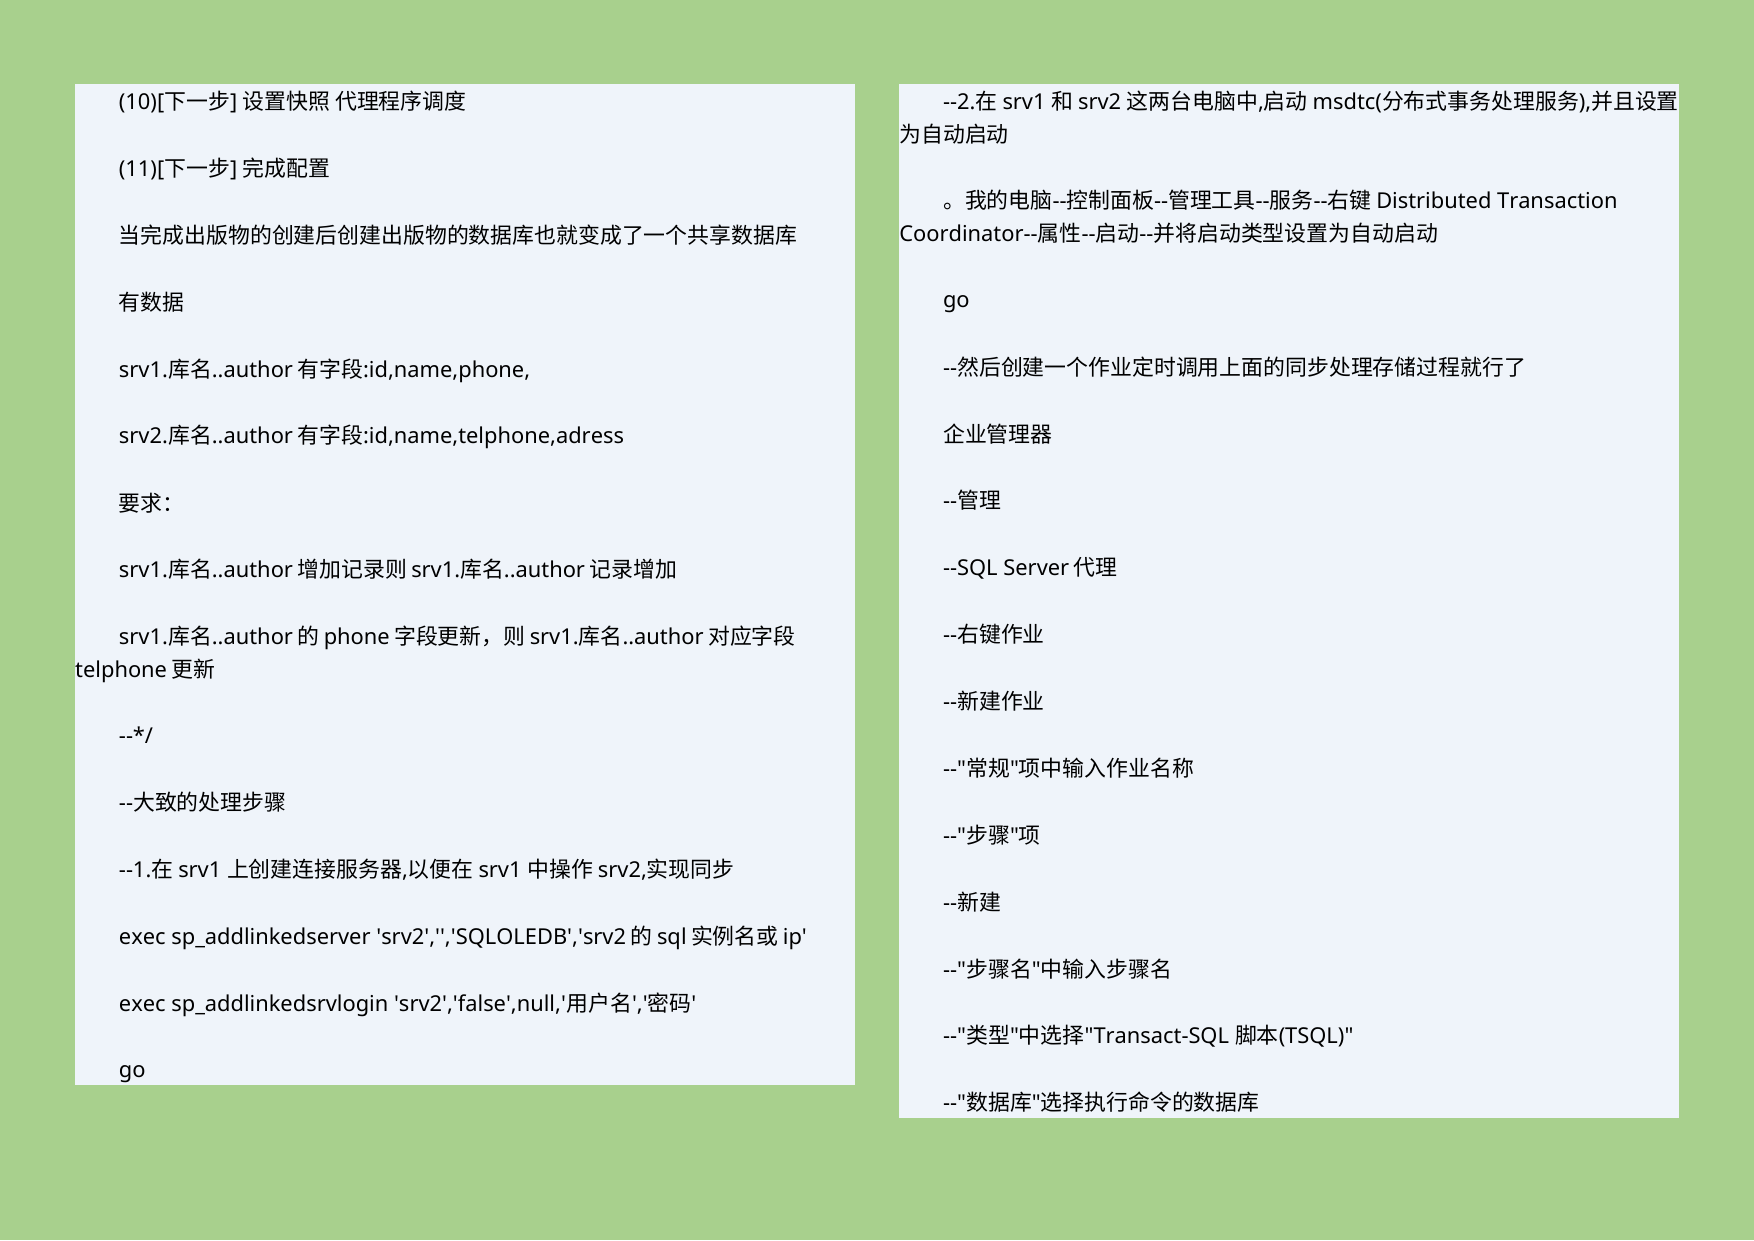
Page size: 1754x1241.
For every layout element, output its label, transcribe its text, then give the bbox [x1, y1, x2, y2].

text --新建作业 [899, 684, 1679, 716]
text --*/ [75, 718, 855, 751]
text exec sp_addlinkedserver 'srv2','','SQLOLEDB','srv2的sql实例名或ip' [75, 919, 855, 951]
text --"常规"项中输入作业名称 [899, 751, 1679, 783]
text 当完成出版物的创建后创建出版物的数据库也就变成了一个共享数据库 [75, 218, 855, 250]
text srv1.库名..author增加记录则srv1.库名..author记录增加 [75, 552, 855, 584]
text srv1.库名..author的phone字段更新，则srv1.库名..author对应字段telphone更新 [75, 619, 855, 684]
text --管理 [899, 483, 1679, 516]
text 。我的电脑--控制面板--管理工具--服务--右键 Distributed Transaction Coordinator--属性--启动--并将启动类型设置为自动启动 [899, 183, 1679, 248]
text (11)[下一步] 完成配置 [75, 151, 855, 183]
text 有数据 [75, 284, 855, 317]
text 企业管理器 [899, 416, 1679, 449]
text 要求： [75, 485, 855, 518]
text --大致的处理步骤 [75, 785, 855, 818]
text (10)[下一步] 设置快照 代理程序调度 [75, 84, 855, 116]
text --"步骤"项 [899, 818, 1679, 850]
text --SQL Server代理 [899, 550, 1679, 583]
text srv1.库名..author有字段:id,name,phone, [75, 351, 855, 384]
text --然后创建一个作业定时调用上面的同步处理存储过程就行了 [899, 349, 1679, 382]
text --右键作业 [899, 617, 1679, 649]
text --1.在 srv1 上创建连接服务器,以便在 srv1 中操作 srv2,实现同步 [75, 852, 855, 884]
text --新建 [899, 884, 1679, 917]
text exec sp_addlinkedsrvlogin 'srv2','false',null,'用户名','密码' [75, 986, 855, 1018]
text go [75, 1053, 855, 1085]
text --2.在 srv1 和 srv2 这两台电脑中,启动 msdtc(分布式事务处理服务),并且设置为自动启动 [899, 84, 1679, 149]
text --"类型"中选择"Transact-SQL 脚本(TSQL)" [899, 1018, 1679, 1051]
text srv2.库名..author有字段:id,name,telphone,adress [75, 418, 855, 451]
text --"步骤名"中输入步骤名 [899, 951, 1679, 984]
text go [899, 283, 1679, 315]
text --"数据库"选择执行命令的数据库 [899, 1085, 1679, 1118]
